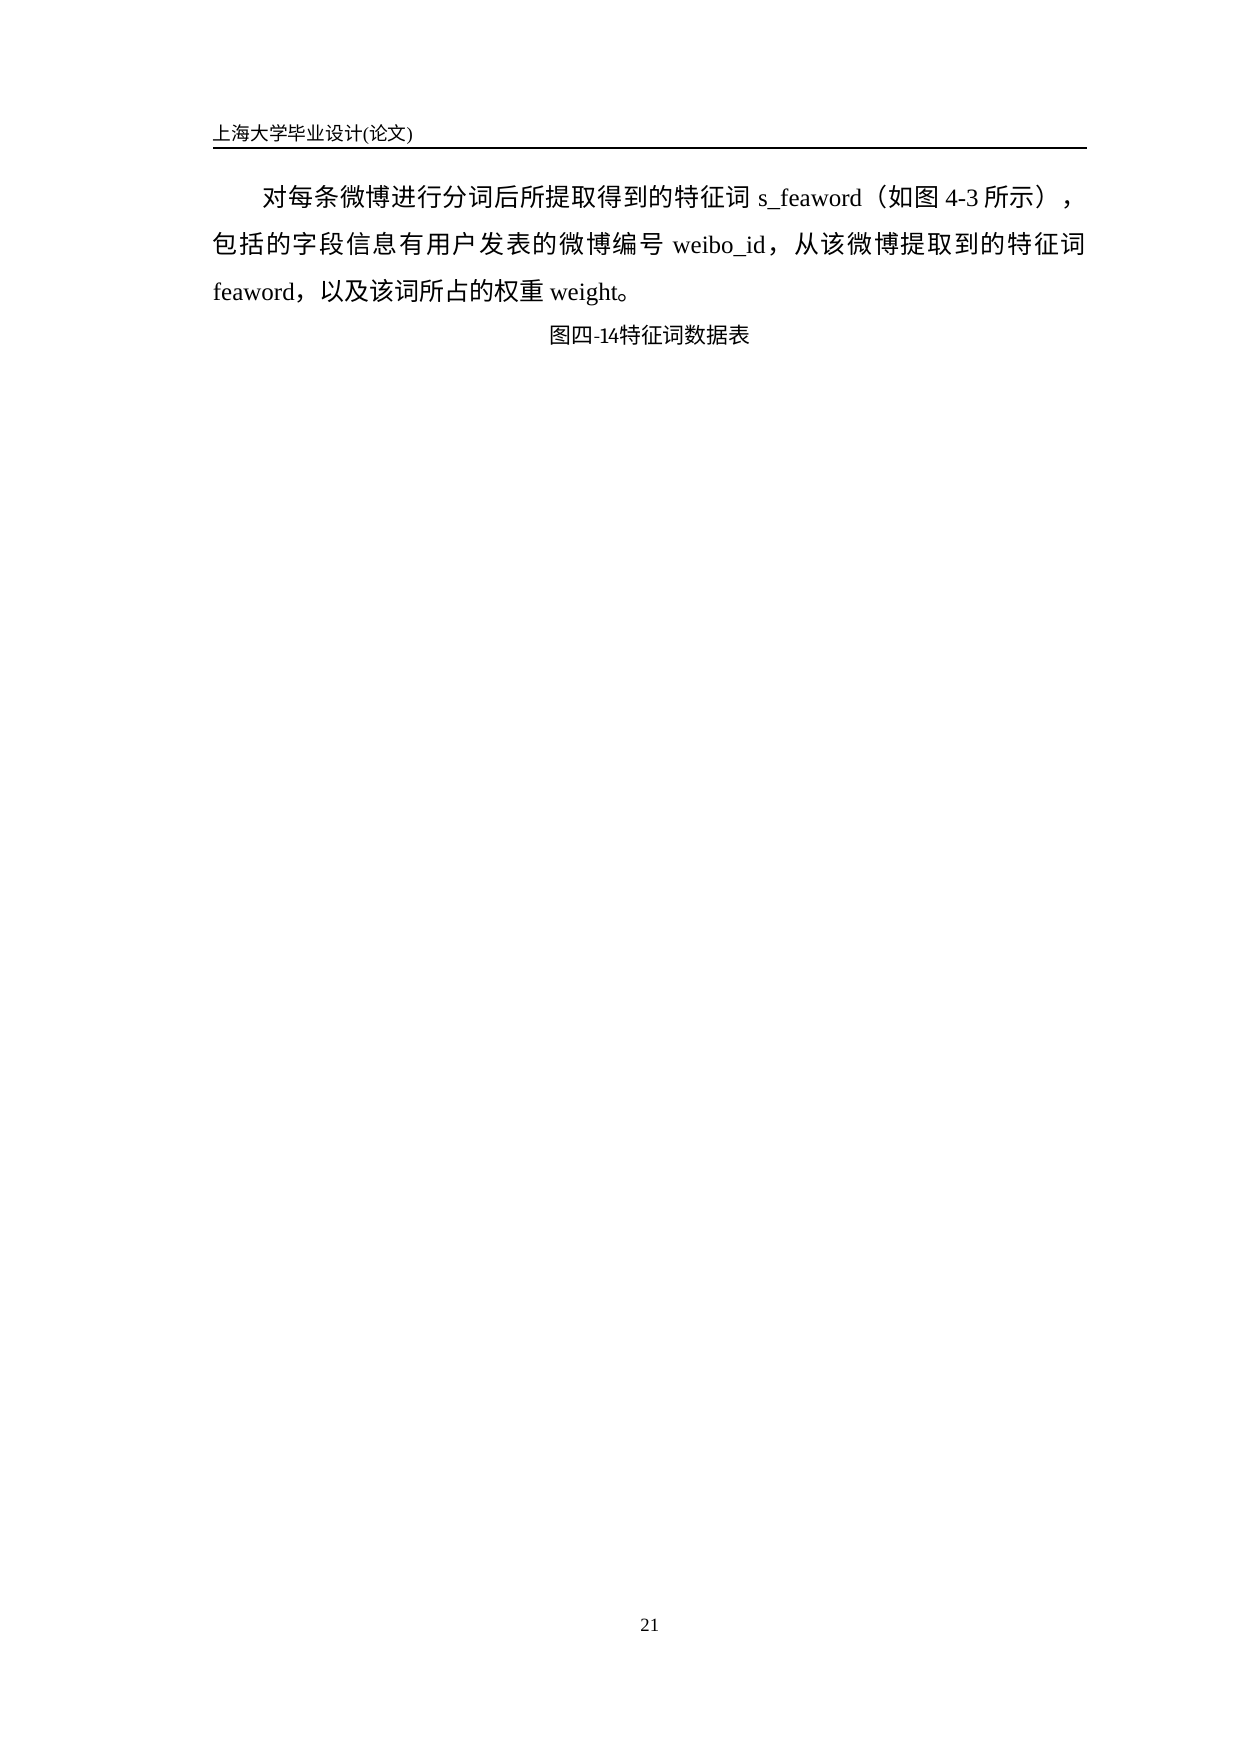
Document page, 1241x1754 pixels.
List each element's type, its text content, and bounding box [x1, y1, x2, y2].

text 对每条微博进行分词后所提取得到的特征词s_feaword（如图4-3所示），包括的字段信息有用户发表的微博编号weibo_id，从该微博提取到的特征词feaword，以及该词所占的权重weight。 [213, 177, 1087, 308]
